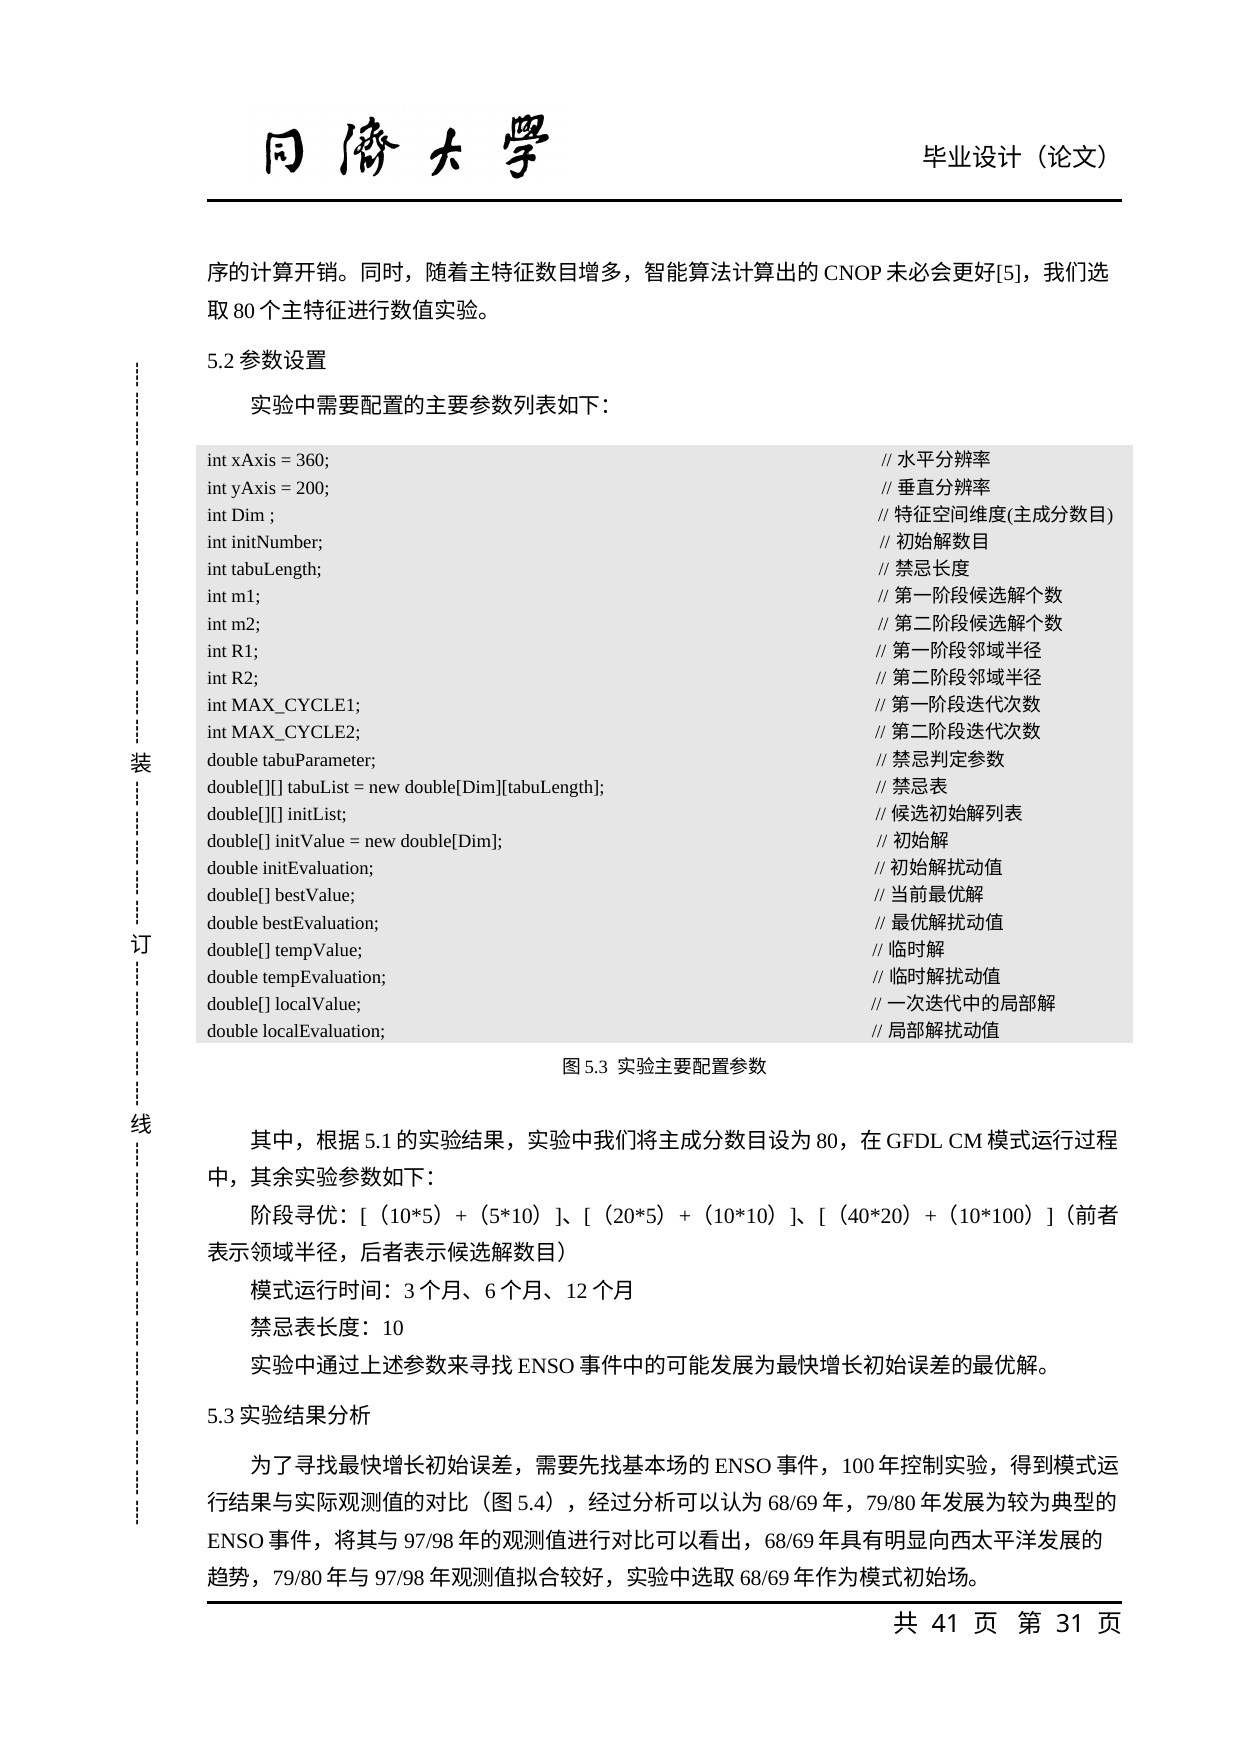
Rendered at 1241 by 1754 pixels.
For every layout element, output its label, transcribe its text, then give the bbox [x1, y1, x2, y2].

text 其中，根据5.1的实验结果，实验中我们将主成分数目设为80，在GFDL CM模式运行过程中，其余实验参数如下： [207, 1118, 1122, 1193]
text 为了寻找最快增长初始误差，需要先找基本场的ENSO事件，100年控制实验，得到模式运行结果与实际观测值的对比（图5.4），经过分析可以认为68/69年，79/80年发展为较为典型的ENSO事件，将其与97/98年的观测值进行对比可以看出，68/69年具有明显向西太平洋发展的趋势，79/80年与97/98年观测值拟合较好，实验中选取68/69年作为模式初始场。 [207, 1443, 1122, 1593]
table_header int xAxis = 360; // 水平分辨率 int yAxis = 200; // 垂直分辨率 int Dim ; // 特征空间维度(主成分数目) int initNumber; // 初始解数目 int tabuLength; // 禁忌长度 int m1; // 第一阶段候选解个数 int m2; // 第二阶段候选解个数 int R1; // 第一阶段邻域半径 int R2; // 第二阶段邻域半径 int MAX_CYCLE1; // 第一阶段迭代次数 int MAX_CYCLE2; // 第二阶段迭代次数 double tabuParameter; // 禁忌判定参数 double[][] tabuList = new double[Dim][tabuLength]; // 禁忌表 double[][] initList; // 候选初始解列表 double[] initValue = new double[Dim]; // 初始解 double initEvaluation; // 初始解扰动值 double[] bestValue; // 当前最优解 double bestEvaluation; // 最优解扰动值 double[] tempValue; // 临时解 double tempEvaluation; // 临时解扰动值 double[] localValue; // 一次迭代中的局部解 double localEvaluation; // 局部解扰动值 [196, 445, 1133, 1043]
text 实验中通过上述参数来寻找ENSO事件中的可能发展为最快增长初始误差的最优解。 [207, 1343, 1122, 1381]
text 模式运行时间：3个月、6个月、12个月 [207, 1268, 1122, 1306]
text 阶段寻优：[（10*5）+（5*10）]、[（20*5）+（10*10）]、[（40*20）+（10*100）]（前者表示领域半径，后者表示候选解数目） [207, 1193, 1122, 1268]
subtitle 5.2 参数设置 [207, 338, 1122, 376]
text 禁忌表长度：10 [207, 1306, 1122, 1343]
subtitle 5.3 实验结果分析 [207, 1393, 1122, 1431]
text 图5.3 实验主要配置参数 [207, 1043, 1122, 1081]
picture [244, 106, 567, 185]
text 实验中需要配置的主要参数列表如下： [207, 388, 1122, 420]
text 因此，通过对累计特征值比例的分析和对协方差矩阵恢复引起的相对误差的分析，可以看出随着主特征数目的增加，保存原始数据信息越多。但是随着主特征数目的增加，势必增加程序的计算开销。同时，随着主特征数目增多，智能算法计算出的CNOP未必会更好[5]，我们选取80个主特征进行数值实验。 [207, 251, 1122, 326]
